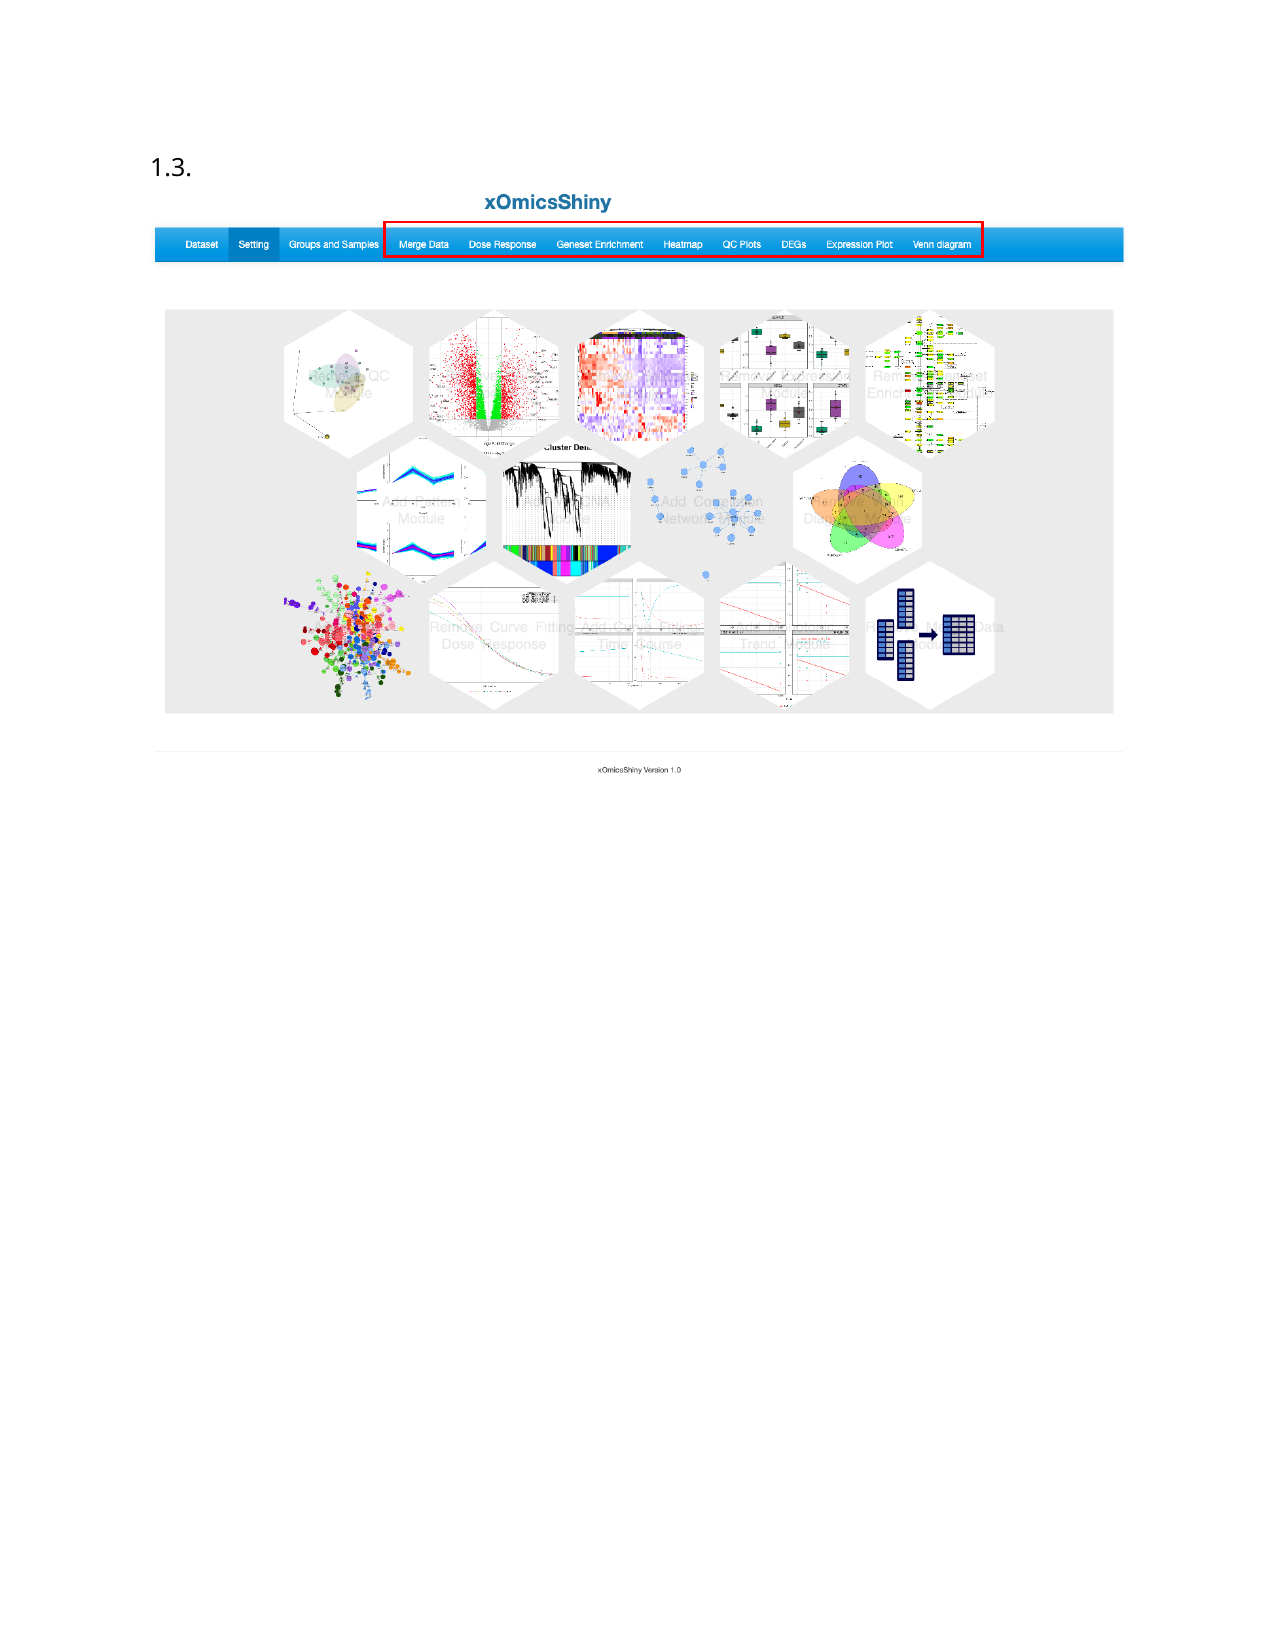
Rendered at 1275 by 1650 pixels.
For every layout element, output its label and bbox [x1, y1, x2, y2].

picture [150, 189, 1125, 779]
